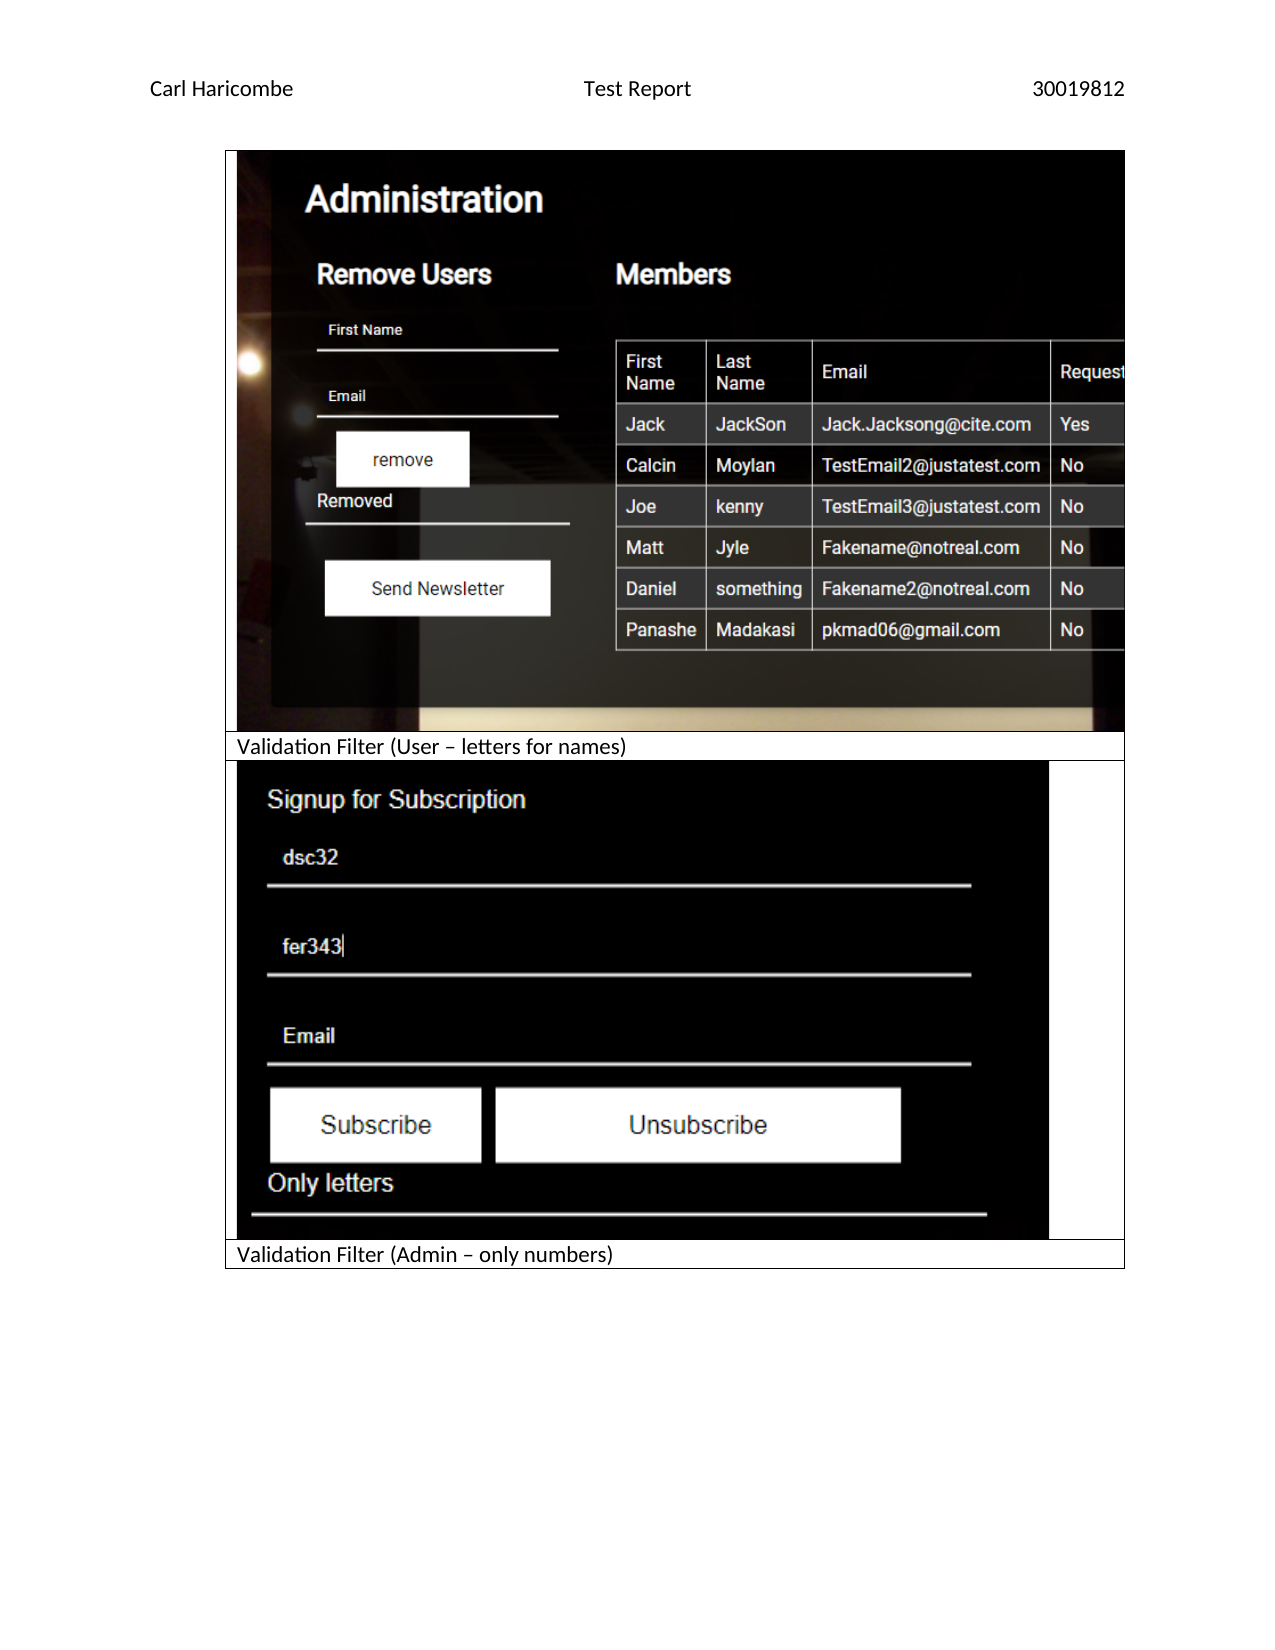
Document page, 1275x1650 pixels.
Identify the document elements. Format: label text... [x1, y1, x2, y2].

table_cell [1050, 761, 1124, 1239]
picture [236, 761, 1050, 1239]
table_cell [226, 151, 236, 731]
table_cell Validation Filter (User – letters for names) [226, 732, 1124, 760]
picture [236, 151, 1125, 731]
table_cell Validation Filter (Admin – only numbers) [226, 1240, 1124, 1268]
table_cell [226, 761, 236, 1239]
